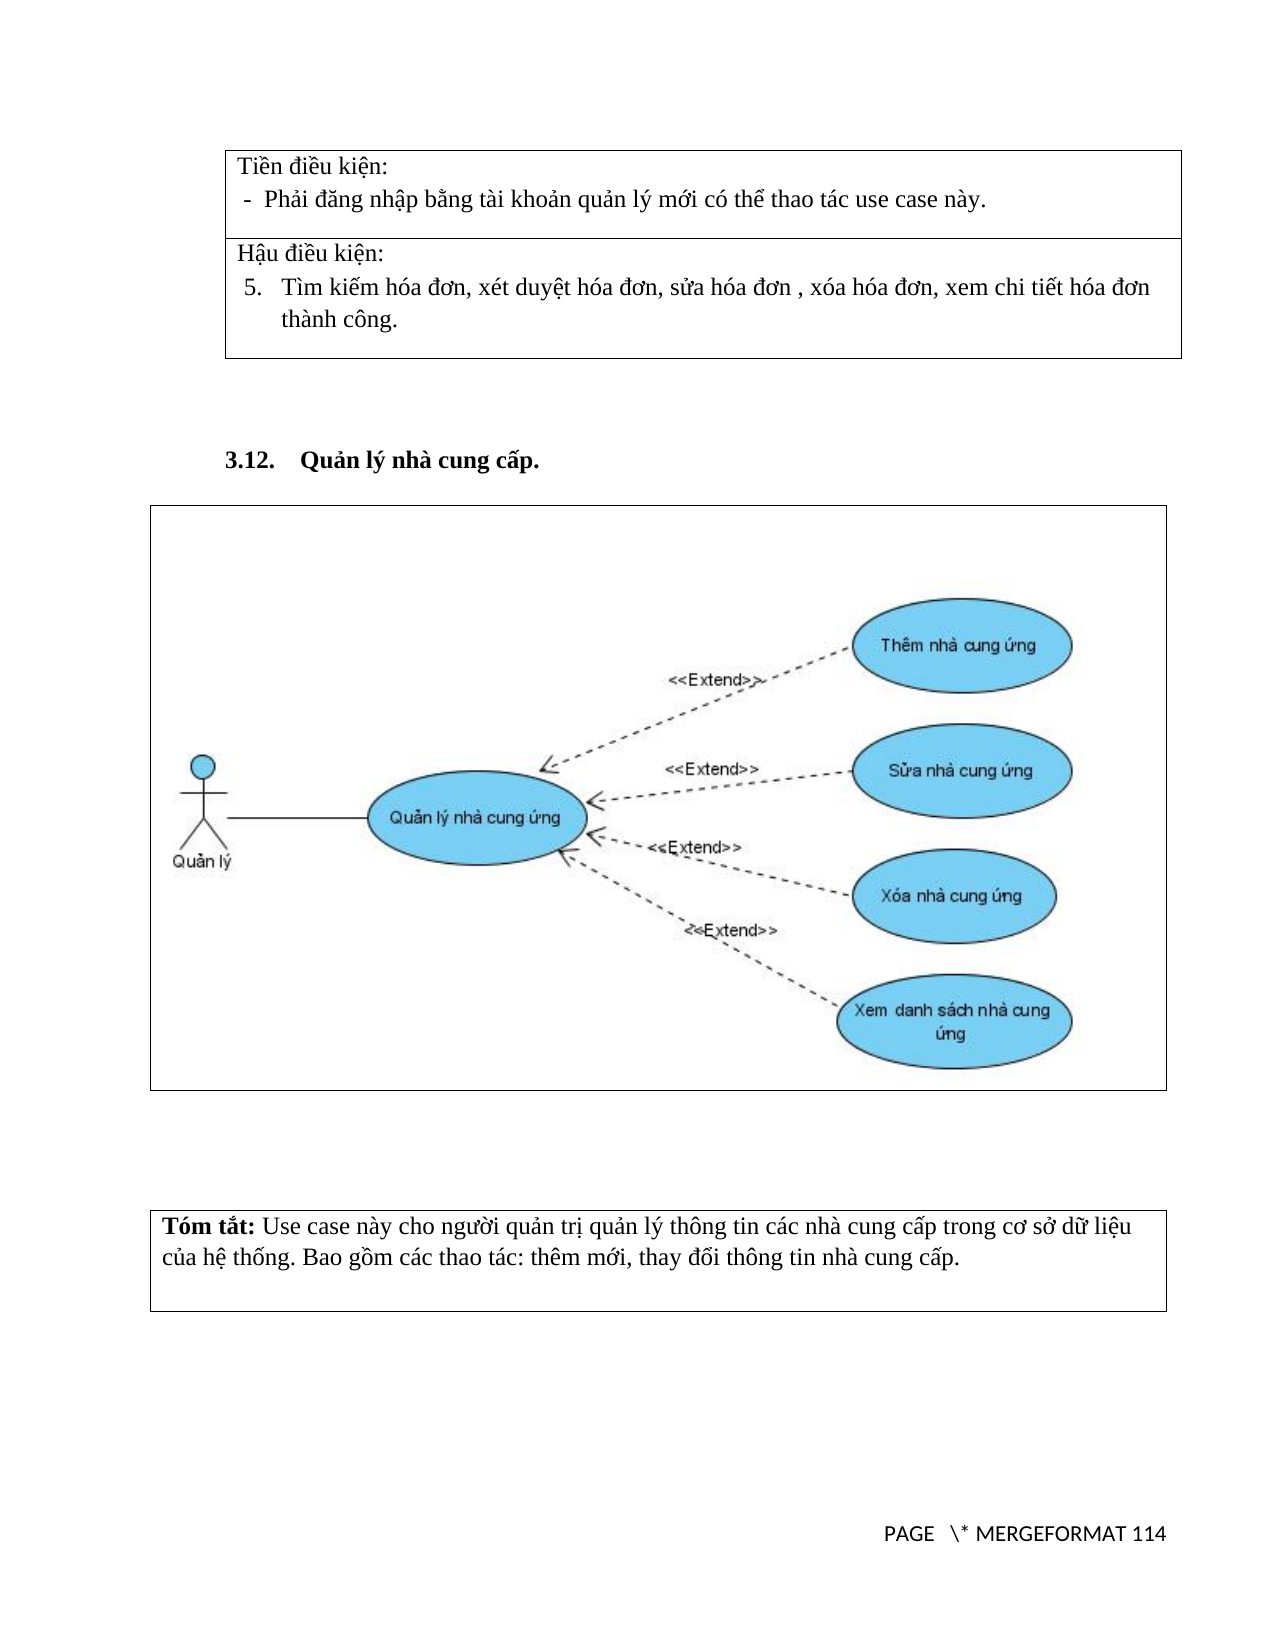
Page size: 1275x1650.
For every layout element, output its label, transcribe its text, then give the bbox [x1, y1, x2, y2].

table_header Tóm tắt: Use case này cho người quản trị quản lý thông tin các nhà cung cấp trong cơ sở dữ liệu của hệ thống. Bao gồm các thao tác: thêm mới, thay đổi thông tin nhà cung cấp. [151, 1211, 1166, 1311]
table_cell Tiền điều kiện: - Phải đăng nhập bằng tài khoản quản lý mới có thể thao tác use case này. [226, 151, 1181, 237]
picture [161, 578, 1109, 1085]
table_cell Hậu điều kiện: Tìm kiếm hóa đơn, xét duyệt hóa đơn, sửa hóa đơn , xóa hóa đơn, xem chi tiết hóa đơn thành công. [226, 239, 1181, 358]
list Quản lý nhà cung cấp. [225, 445, 1167, 474]
table_header [151, 506, 1166, 1089]
